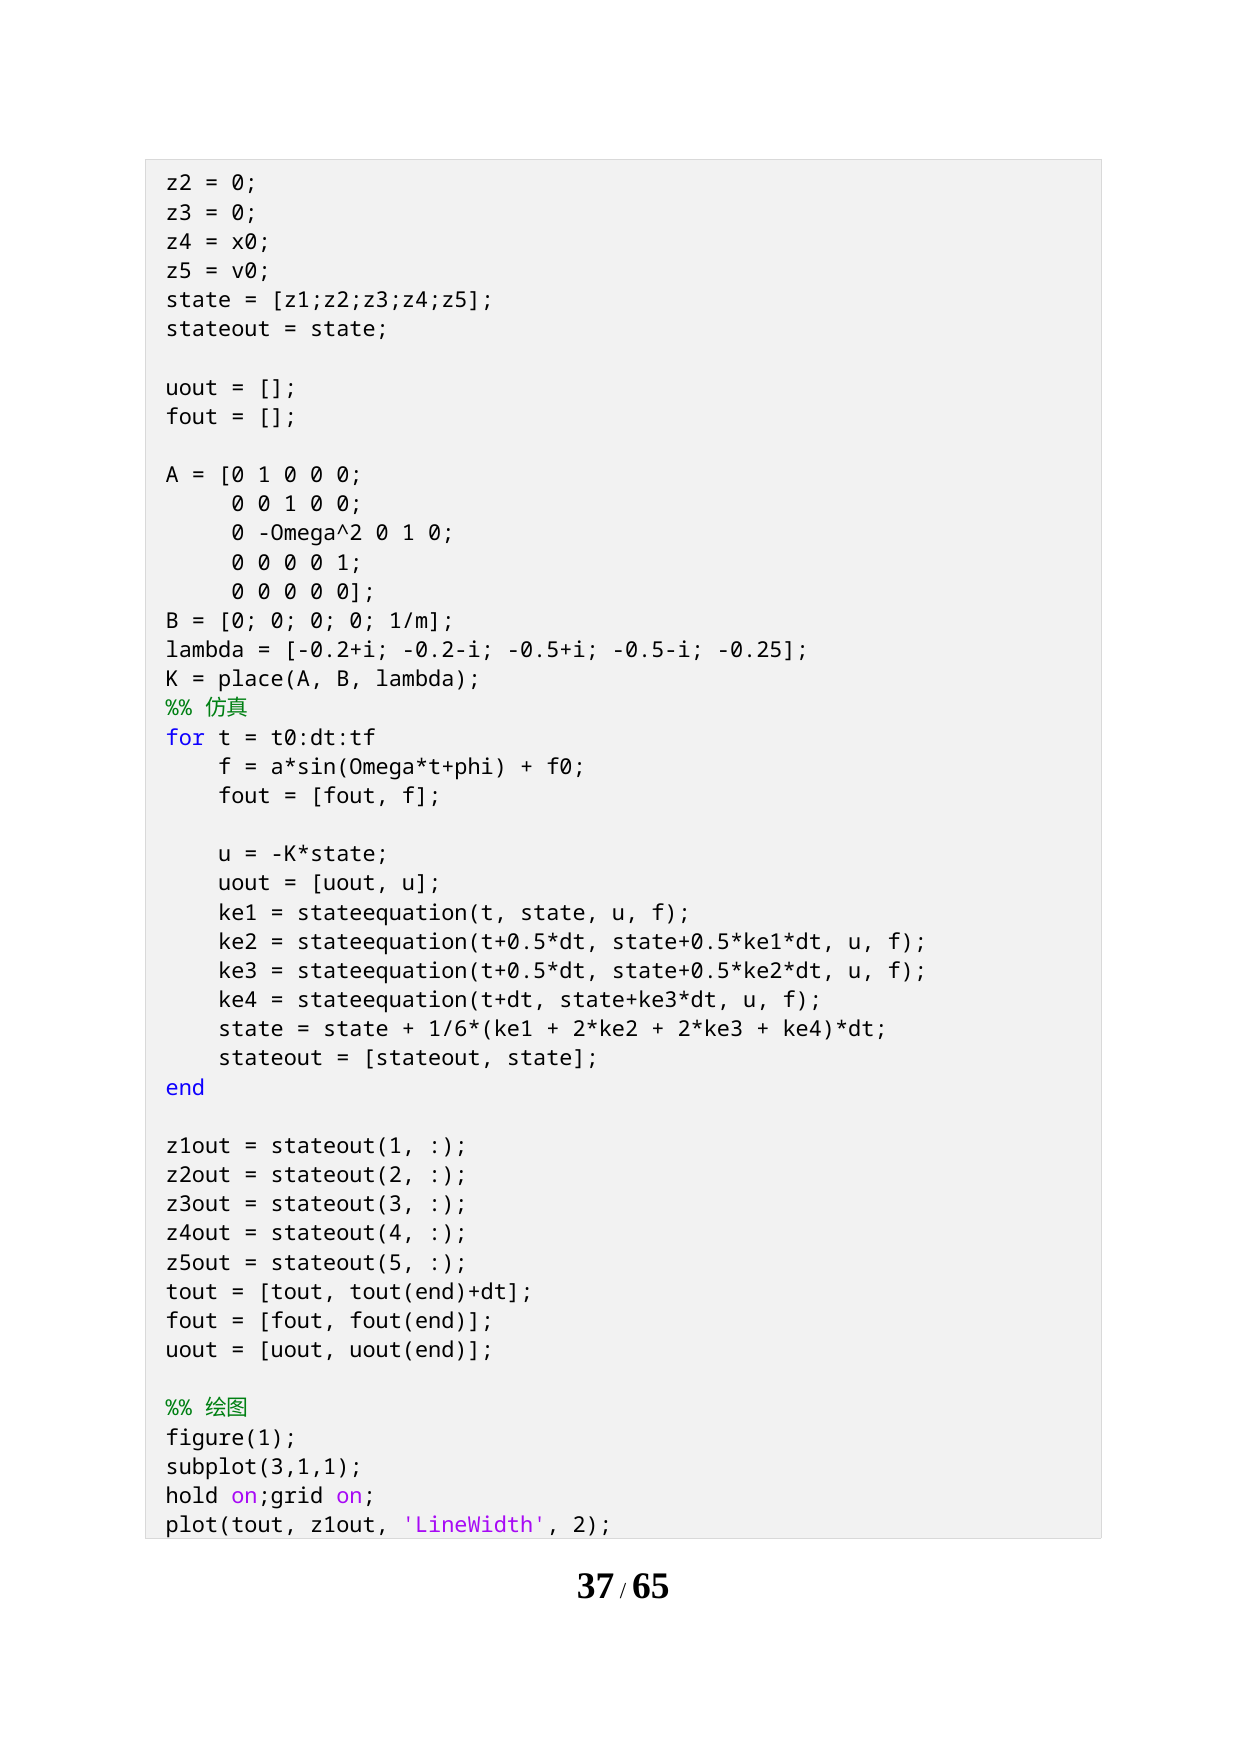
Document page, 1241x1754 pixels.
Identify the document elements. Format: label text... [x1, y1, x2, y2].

text end [146, 1063, 1101, 1092]
text lambda = [-0.2+i; -0.2-i; -0.5+i; -0.5-i; -0.25]; [146, 625, 1101, 654]
text stateout = state; [146, 304, 1101, 334]
text z3out = stateout(3, :); [146, 1179, 1101, 1209]
text fout = [fout, fout(end)]; [146, 1296, 1101, 1325]
text K = place(A, B, lambda); [146, 654, 1101, 684]
text 0 0 1 0 0; [146, 479, 1101, 509]
text z4out = stateout(4, :); [146, 1209, 1101, 1238]
text uout = [uout, u]; [146, 859, 1101, 888]
text B = [0; 0; 0; 0; 1/m]; [146, 596, 1101, 625]
text tout = [tout, tout(end)+dt]; [146, 1267, 1101, 1296]
text %% 仿真 [146, 684, 1101, 713]
text for t = t0:dt:tf [146, 713, 1101, 742]
text fout = [fout, f]; [146, 771, 1101, 800]
text state = state + 1/6*(ke1 + 2*ke2 + 2*ke3 + ke4)*dt; [146, 1004, 1101, 1034]
text uout = [uout, uout(end)]; [146, 1325, 1101, 1354]
text 0 0 0 0 0]; [146, 567, 1101, 596]
text 0 0 0 0 1; [146, 538, 1101, 567]
text hold on;grid on; [146, 1471, 1101, 1500]
text ke3 = stateequation(t+0.5*dt, state+0.5*ke2*dt, u, f); [146, 946, 1101, 975]
text A = [0 1 0 0 0; [146, 450, 1101, 479]
text ke2 = stateequation(t+0.5*dt, state+0.5*ke1*dt, u, f); [146, 917, 1101, 946]
text %% 绘图 [146, 1384, 1101, 1413]
text subplot(3,1,1); [146, 1442, 1101, 1471]
text z2out = stateout(2, :); [146, 1150, 1101, 1179]
text stateout = [stateout, state]; [146, 1034, 1101, 1063]
text z3 = 0; [146, 188, 1101, 217]
text uout = []; [146, 363, 1101, 392]
text 0 -Omega^2 0 1 0; [146, 509, 1101, 538]
text state = [z1;z2;z3;z4;z5]; [146, 275, 1101, 304]
text plot(tout, z1out, 'LineWidth', 2); [146, 1500, 1101, 1538]
text figure(1); [146, 1413, 1101, 1442]
text u = -K*state; [146, 829, 1101, 859]
text ke4 = stateequation(t+dt, state+ke3*dt, u, f); [146, 975, 1101, 1004]
text z4 = x0; [146, 217, 1101, 246]
text fout = []; [146, 392, 1101, 421]
text z1out = stateout(1, :); [146, 1121, 1101, 1150]
text z5 = v0; [146, 246, 1101, 275]
text ke1 = stateequation(t, state, u, f); [146, 888, 1101, 917]
text z5out = stateout(5, :); [146, 1238, 1101, 1267]
text z2 = 0; [146, 160, 1101, 188]
text f = a*sin(Omega*t+phi) + f0; [146, 742, 1101, 771]
